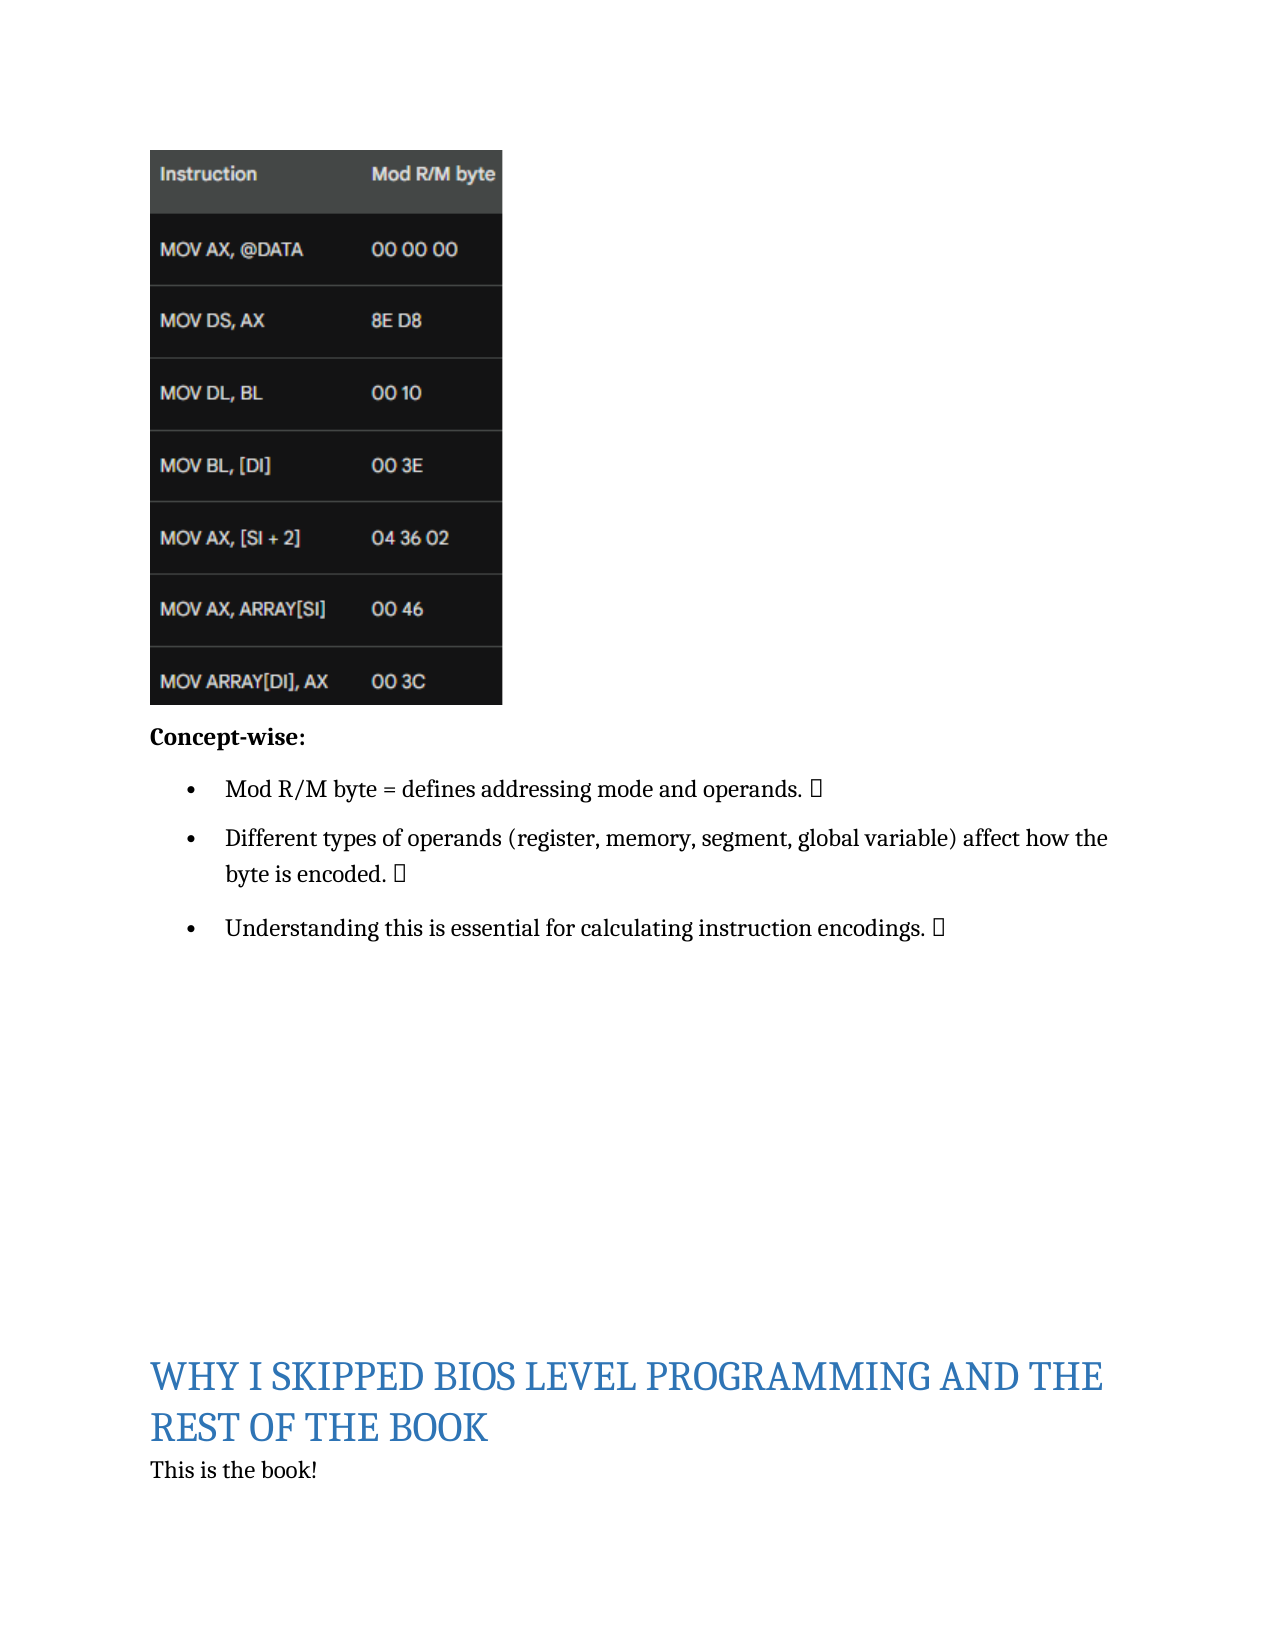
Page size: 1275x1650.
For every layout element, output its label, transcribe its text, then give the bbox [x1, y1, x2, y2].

text This is the book! [150, 1456, 1125, 1485]
text Concept-wise: [150, 723, 1125, 752]
list Understanding this is essential for calculating instruction encodings. ✅ [187, 909, 1125, 943]
picture [150, 150, 503, 705]
text WHY I SKIPPED BIOS LEVEL PROGRAMMING AND THE REST OF THE BOOK [150, 1353, 1125, 1452]
list Different types of operands (register, memory, segment, global variable) affect how the byte is encoded. ✅ [187, 824, 1125, 890]
list Mod R/M byte = defines addressing mode and operands. ✅ [187, 771, 1125, 805]
